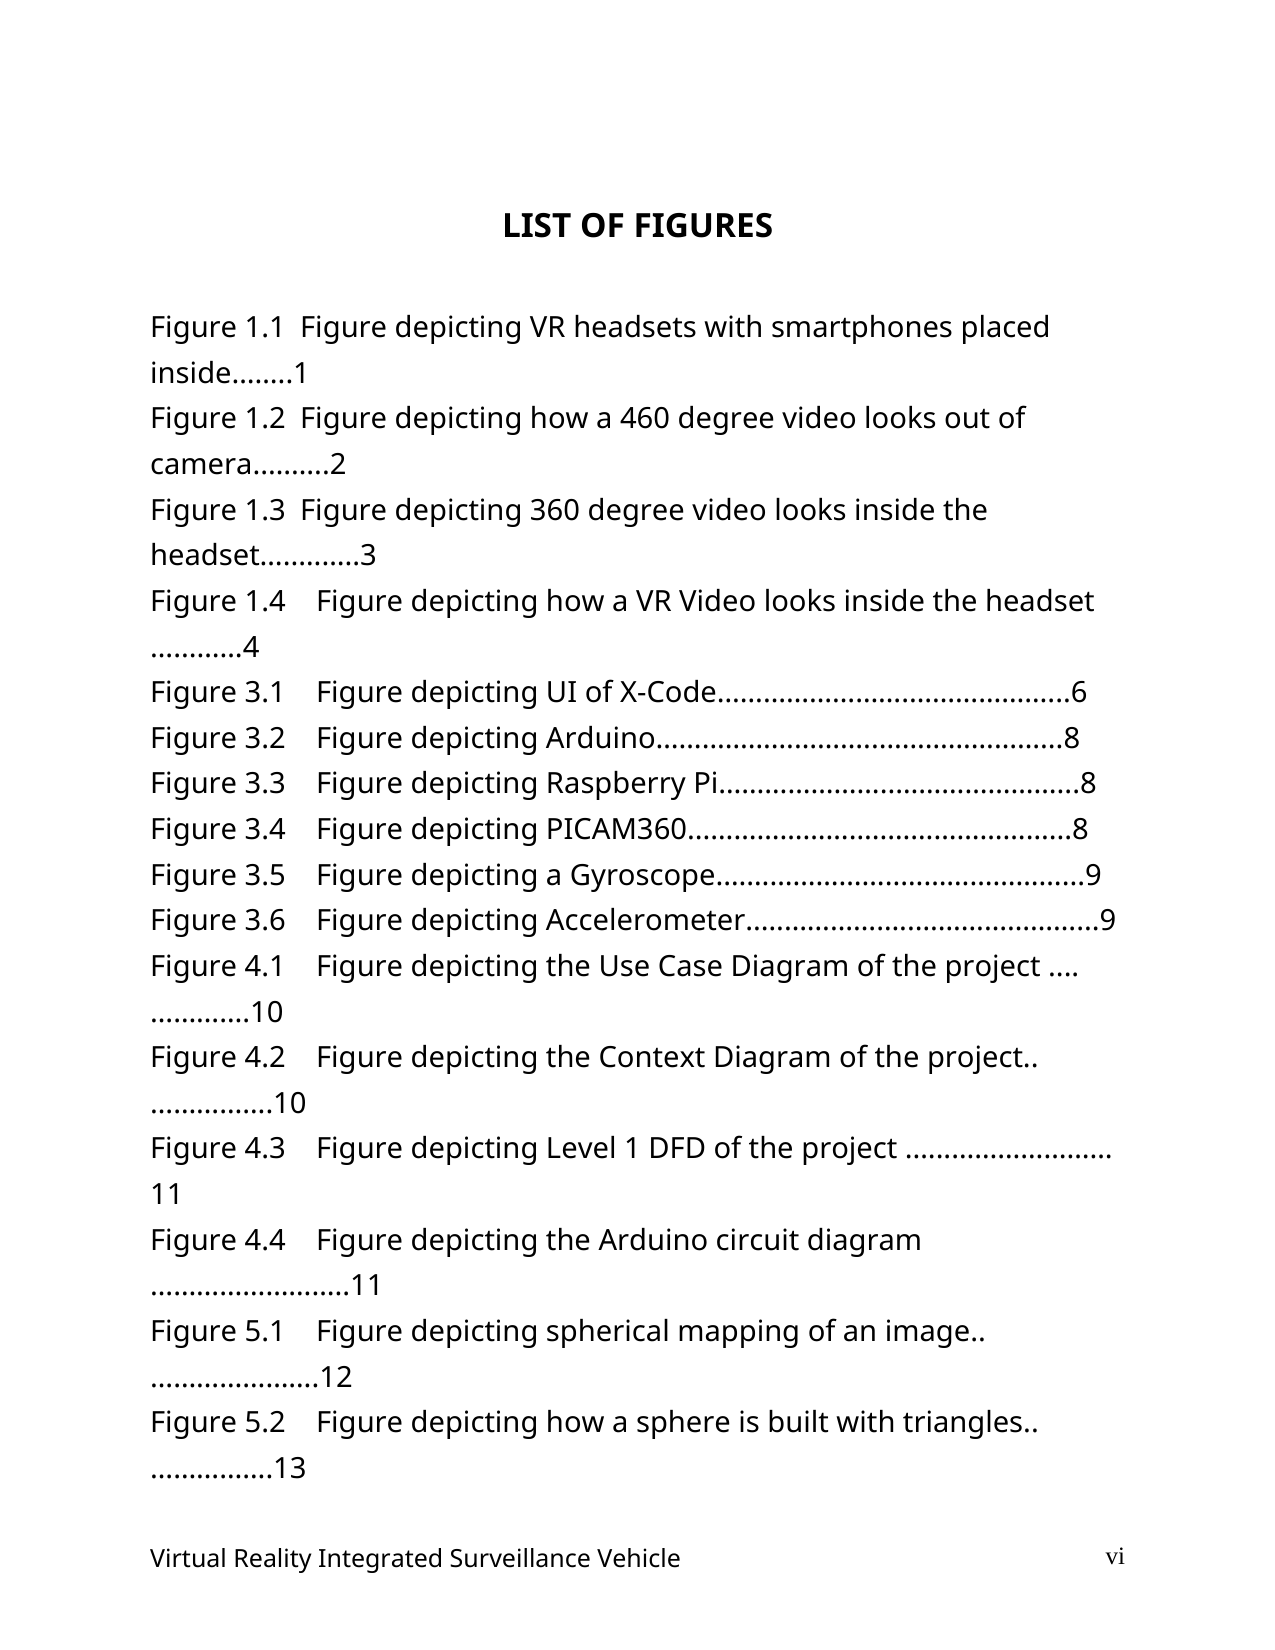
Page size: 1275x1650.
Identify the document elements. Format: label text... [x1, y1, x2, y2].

text Figure 3.6 Figure depicting Accelerometer..………………..…………………...9 [150, 900, 1125, 939]
text Figure 1.1 Figure depicting VR headsets with smartphones placed inside……..1 [150, 307, 1125, 392]
text Figure 3.4 Figure depicting PICAM360...…………………..…………………...8 [150, 808, 1125, 848]
text Figure 3.3 Figure depicting Raspberry Pi…………………..…………………...8 [150, 763, 1125, 802]
text Figure 3.5 Figure depicting a Gyroscope.…………………..…………………...9 [150, 854, 1125, 894]
text Figure 4.3 Figure depicting Level 1 DFD of the project .…..…………………11 [150, 1128, 1125, 1213]
text Figure 3.2 Figure depicting Arduino………………………..…………………...8 [150, 717, 1125, 757]
text Figure 5.2 Figure depicting how a sphere is built with triangles..…………….13 [150, 1402, 1125, 1487]
text Figure 1.3 Figure depicting 360 degree video looks inside the headset…..……..3 [150, 489, 1125, 574]
text Figure 4.4 Figure depicting the Arduino circuit diagram ……………………..11 [150, 1219, 1125, 1304]
text Figure 5.1 Figure depicting spherical mapping of an image..………………….12 [150, 1310, 1125, 1396]
text Figure 4.1 Figure depicting the Use Case Diagram of the project ....………….10 [150, 945, 1125, 1031]
text Figure 4.2 Figure depicting the Context Diagram of the project..…………….10 [150, 1037, 1125, 1122]
text LIST OF FIGURES [150, 202, 1125, 248]
text Figure 1.4 Figure depicting how a VR Video looks inside the headset …...……4 [150, 580, 1125, 666]
text Figure 1.2 Figure depicting how a 460 degree video looks out of camera..……..2 [150, 398, 1125, 483]
text Figure 3.1 Figure depicting UI of X-Code…………………….………………...6 [150, 672, 1125, 711]
